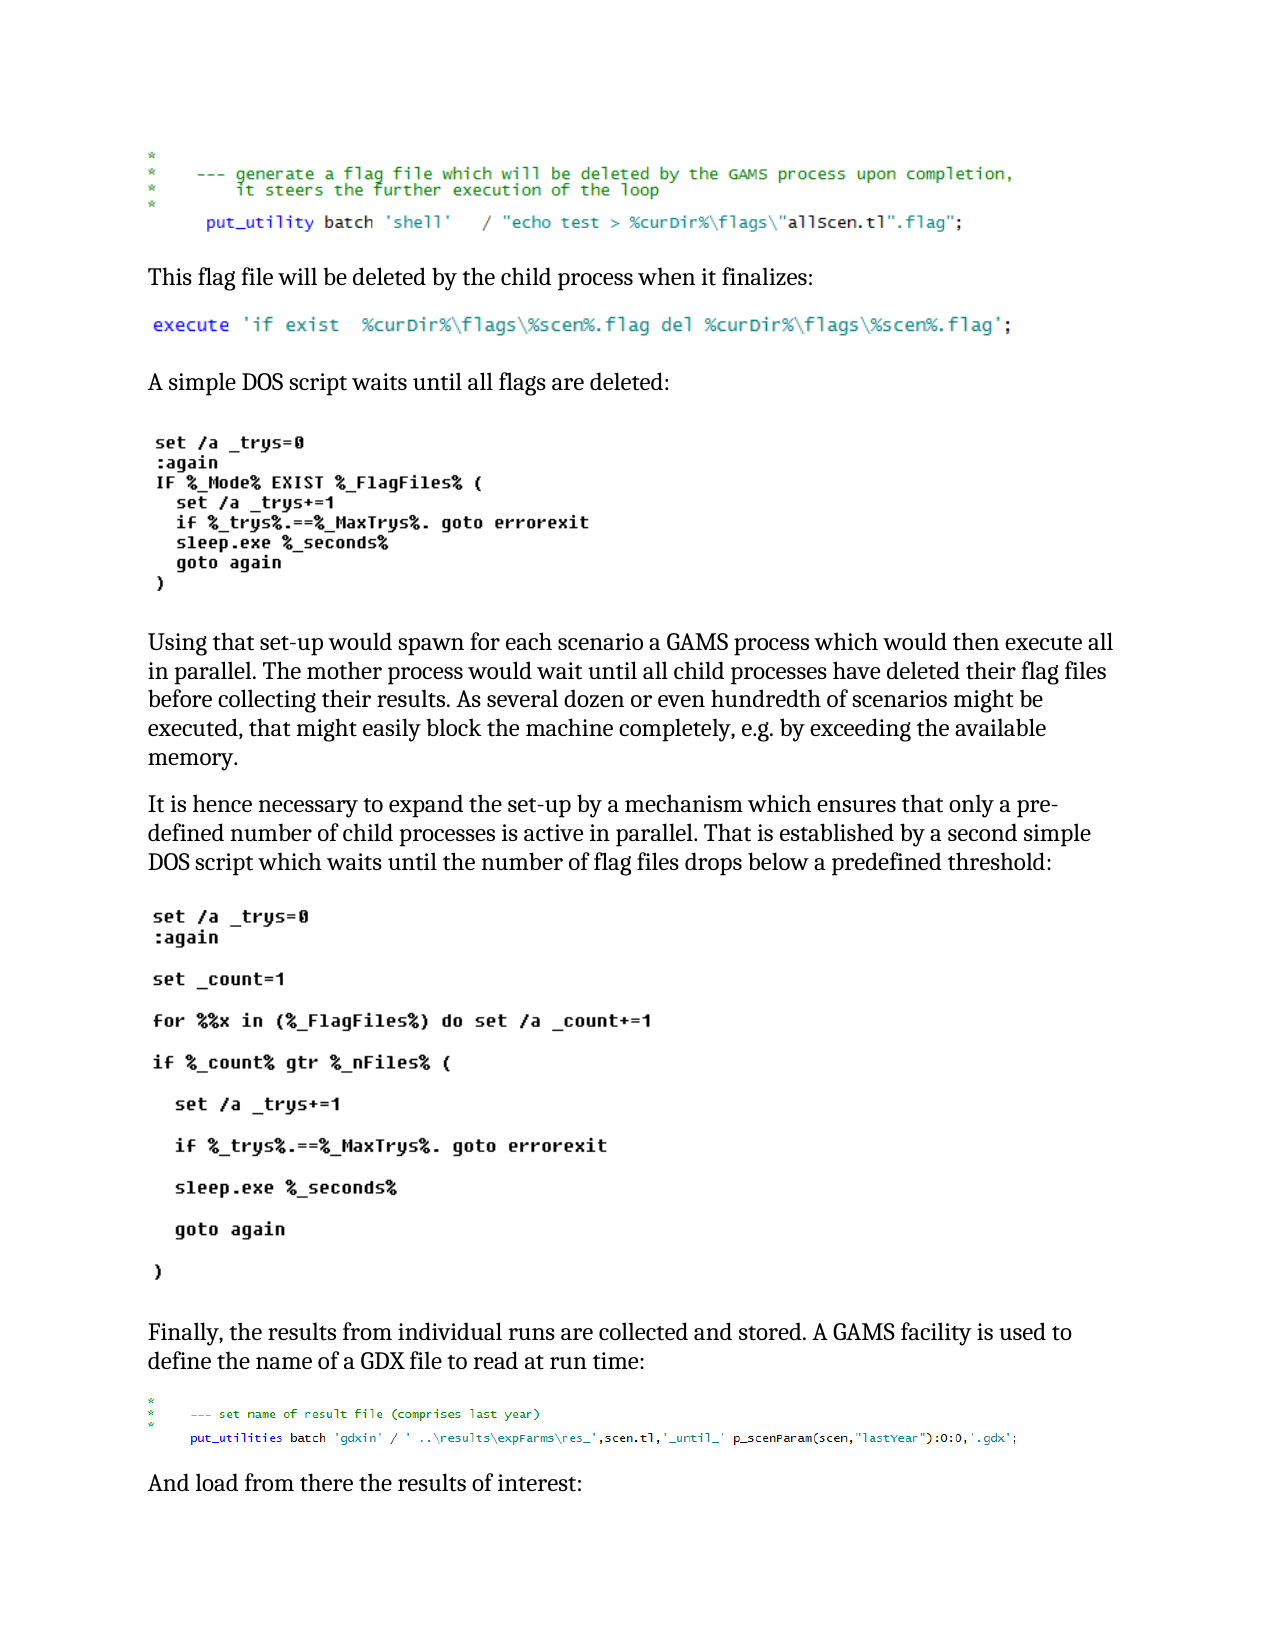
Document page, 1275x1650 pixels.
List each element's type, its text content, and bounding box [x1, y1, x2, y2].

text This flag file will be deleted by the child process when it finalizes: [148, 263, 1127, 292]
text And load from there the results of interest: [148, 1469, 1127, 1498]
picture [147, 1394, 1023, 1449]
text Using that set-up would spawn for each scenario a GAMS process which would then execute all in parallel. The mother process would wait until all child processes have deleted their flag files before collecting their results. As several dozen or even hundredth of scenarios might be executed, that might easily block the machine completely, e.g. by exceeding the available memory. [148, 628, 1127, 772]
picture [147, 147, 1023, 243]
text Finally, the results from individual runs are collected and stored. A GAMS facility is used to define the name of a GDX file to read at run time: [148, 1318, 1127, 1376]
text It is hence necessary to expand the set-up by a mechanism which ensures that only a pre-defined number of child processes is active in parallel. That is established by a second simple DOS script which waits until the number of flag files drops below a predefined threshold: [148, 790, 1127, 877]
picture [147, 895, 1023, 1298]
text A simple DOS script waits until all flags are deleted: [148, 367, 1127, 396]
picture [147, 415, 1023, 607]
picture [147, 310, 1023, 347]
